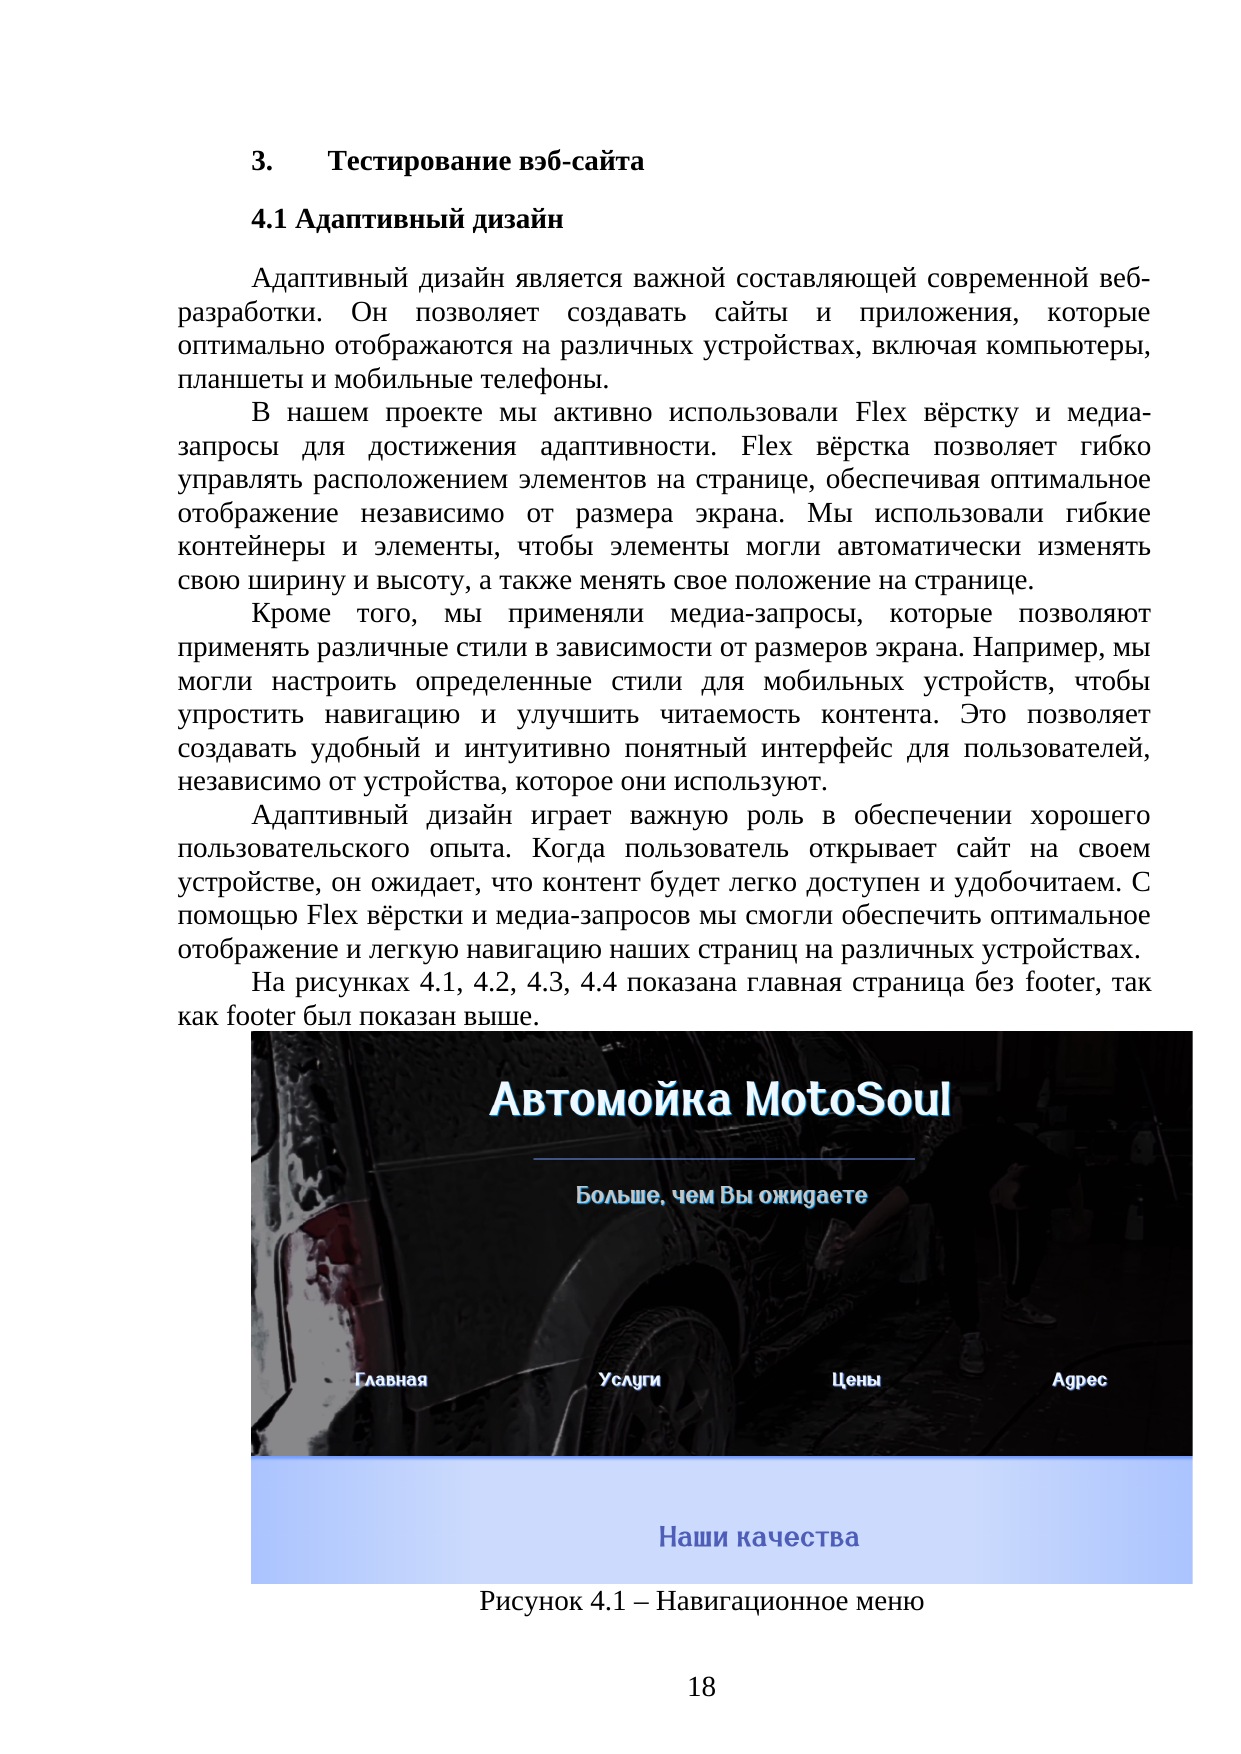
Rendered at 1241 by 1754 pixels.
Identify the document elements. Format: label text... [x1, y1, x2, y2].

subtitle Тестирование вэб-сайта [215, 143, 1152, 177]
text Рисунок 4.1 – Навигационное меню [177, 1583, 1152, 1617]
text В нашем проекте мы активно использовали Flex вёрстку и медиа-запросы для достижения адаптивности. Flex вёрстка позволяет гибко управлять расположением элементов на странице, обеспечивая оптимальное отображение независимо от размера экрана. Мы использовали гибкие контейнеры и элементы, чтобы элементы могли автоматически изменять свою ширину и высоту, а также менять свое положение на странице. [177, 394, 1152, 596]
text На рисунках 4.1, 4.2, 4.3, 4.4 показана главная страница без footer, так как footer был показан выше. [177, 964, 1152, 1032]
subtitle 4.1 Адаптивный дизайн [177, 202, 1152, 235]
text Кроме того, мы применяли медиа-запросы, которые позволяют применять различные стили в зависимости от размеров экрана. Например, мы могли настроить определенные стили для мобильных устройств, чтобы упростить навигацию и улучшить читаемость контента. Это позволяет создавать удобный и интуитивно понятный интерфейс для пользователей, независимо от устройства, которое они используют. [177, 596, 1152, 797]
text Адаптивный дизайн является важной составляющей современной веб-разработки. Он позволяет создавать сайты и приложения, которые оптимально отображаются на различных устройствах, включая компьютеры, планшеты и мобильные телефоны. [177, 260, 1152, 394]
text Адаптивный дизайн играет важную роль в обеспечении хорошего пользовательского опыта. Когда пользователь открывает сайт на своем устройстве, он ожидает, что контент будет легко доступен и удобочитаем. С помощью Flex вёрстки и медиа-запросов мы смогли обеспечить оптимальное отображение и легкую навигацию наших страниц на различных устройствах. [177, 797, 1152, 964]
picture [251, 1031, 1193, 1584]
